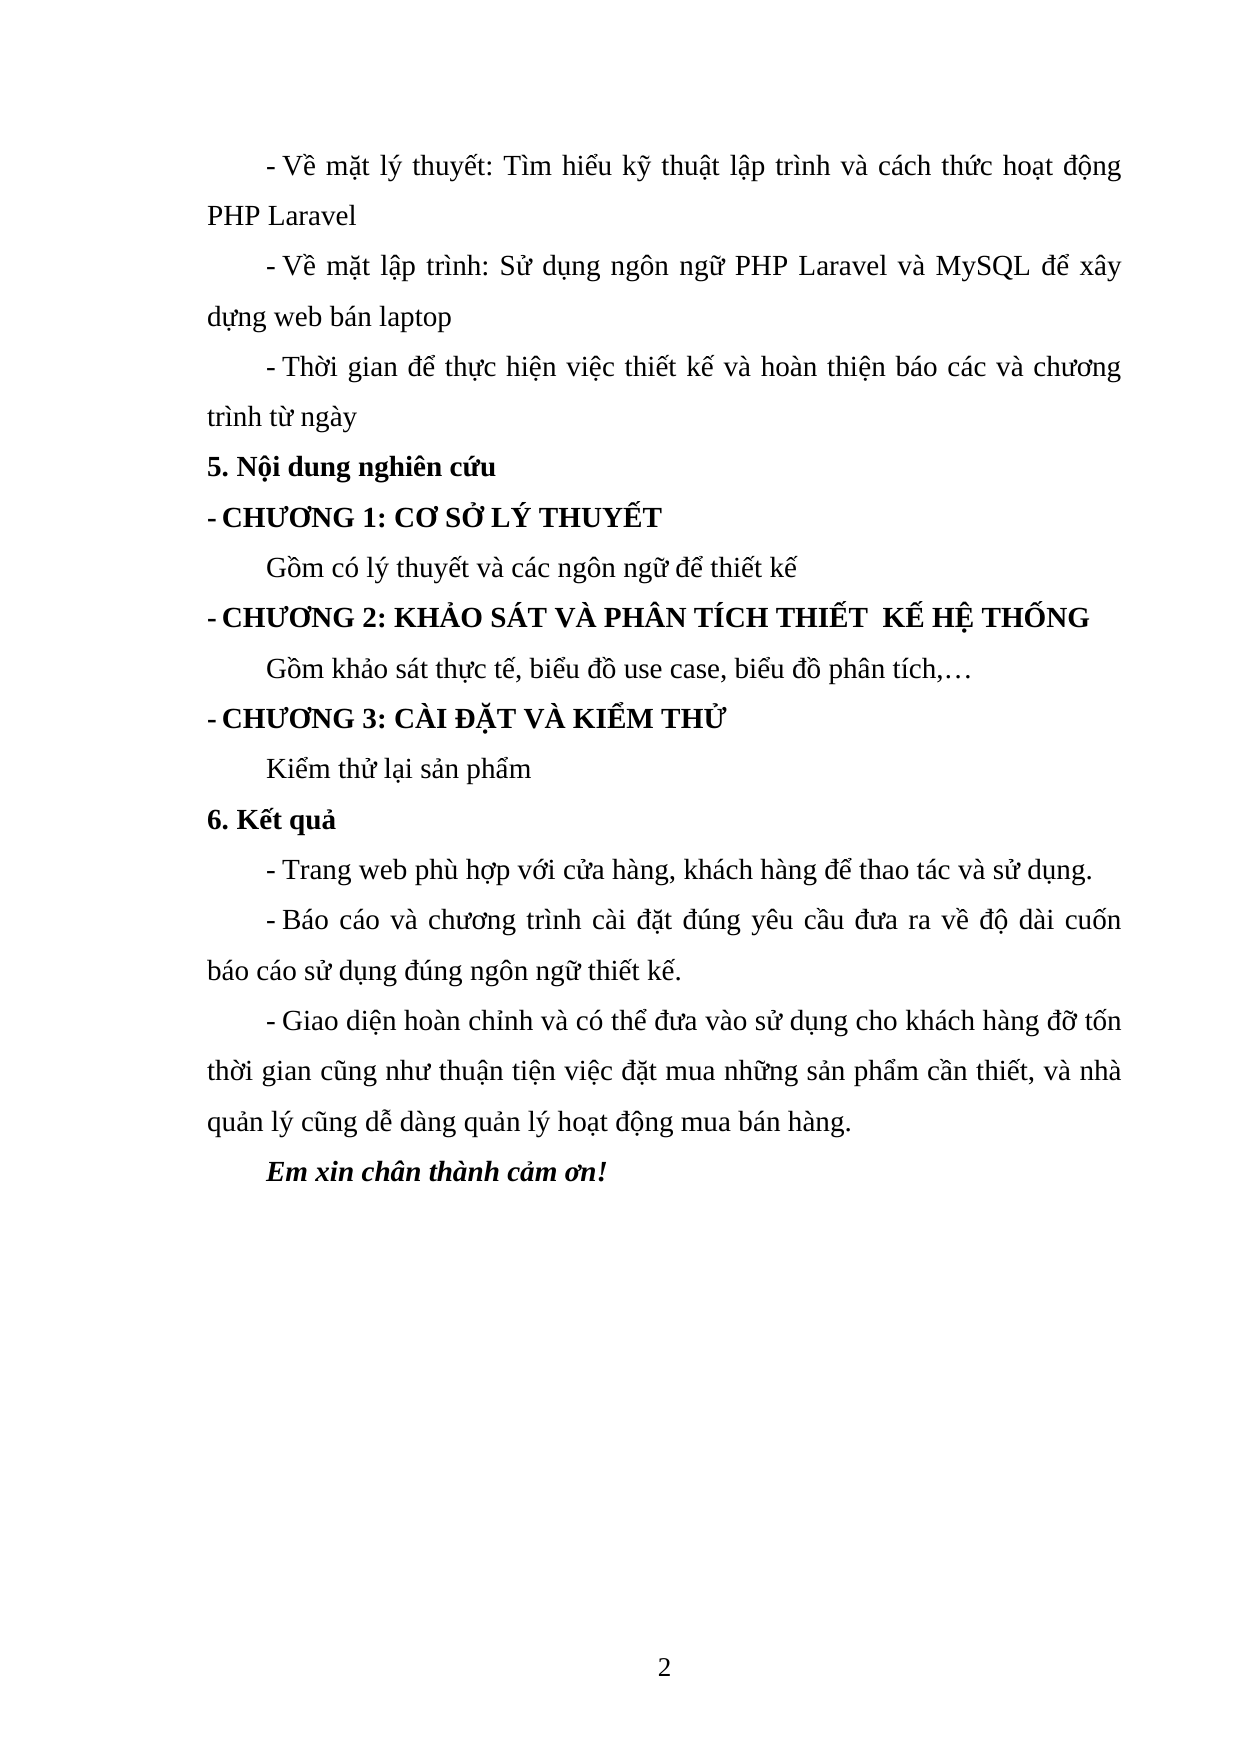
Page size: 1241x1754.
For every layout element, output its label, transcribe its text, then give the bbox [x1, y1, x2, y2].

list Kết quả [207, 802, 1122, 835]
text Gồm khảo sát thực tế, biểu đồ use case, biểu đồ phân tích,… [207, 651, 1122, 684]
list Báo cáo và chương trình cài đặt đúng yêu cầu đưa ra về độ dài cuốn báo cáo sử dụng đúng ngôn ngữ thiết kế. [207, 902, 1122, 986]
list CHƯƠNG 3: CÀI ĐẶT VÀ KIỂM THỬ [207, 701, 1122, 735]
list Gồm có lý thuyết và các ngôn ngữ để thiết kế [207, 550, 1122, 584]
list Về mặt lập trình: Sử dụng ngôn ngữ PHP Laravel và MySQL để xây dựng web bán laptop [207, 248, 1122, 332]
list Trang web phù hợp với cửa hàng, khách hàng để thao tác và sử dụng. [207, 852, 1122, 886]
list Giao diện hoàn chỉnh và có thể đưa vào sử dụng cho khách hàng đỡ tốn thời gian cũng như thuận tiện việc đặt mua những sản phẩm cần thiết, và nhà quản lý cũng dễ dàng quản lý hoạt động mua bán hàng. [207, 1003, 1122, 1137]
list Về mặt lý thuyết: Tìm hiểu kỹ thuật lập trình và cách thức hoạt động PHP Laravel [207, 148, 1122, 232]
text Em xin chân thành cảm ơn! [207, 1154, 1122, 1187]
list CHƯƠNG 2: KHẢO SÁT VÀ PHÂN TÍCH THIẾT KẾ HỆ THỐNG [207, 601, 1122, 634]
list CHƯƠNG 1: CƠ SỞ LÝ THUYẾT [207, 500, 1122, 533]
list Nội dung nghiên cứu [207, 449, 1122, 483]
text Kiểm thử lại sản phẩm [207, 751, 1122, 785]
list Thời gian để thực hiện việc thiết kế và hoàn thiện báo các và chương trình từ ngày [207, 349, 1122, 433]
